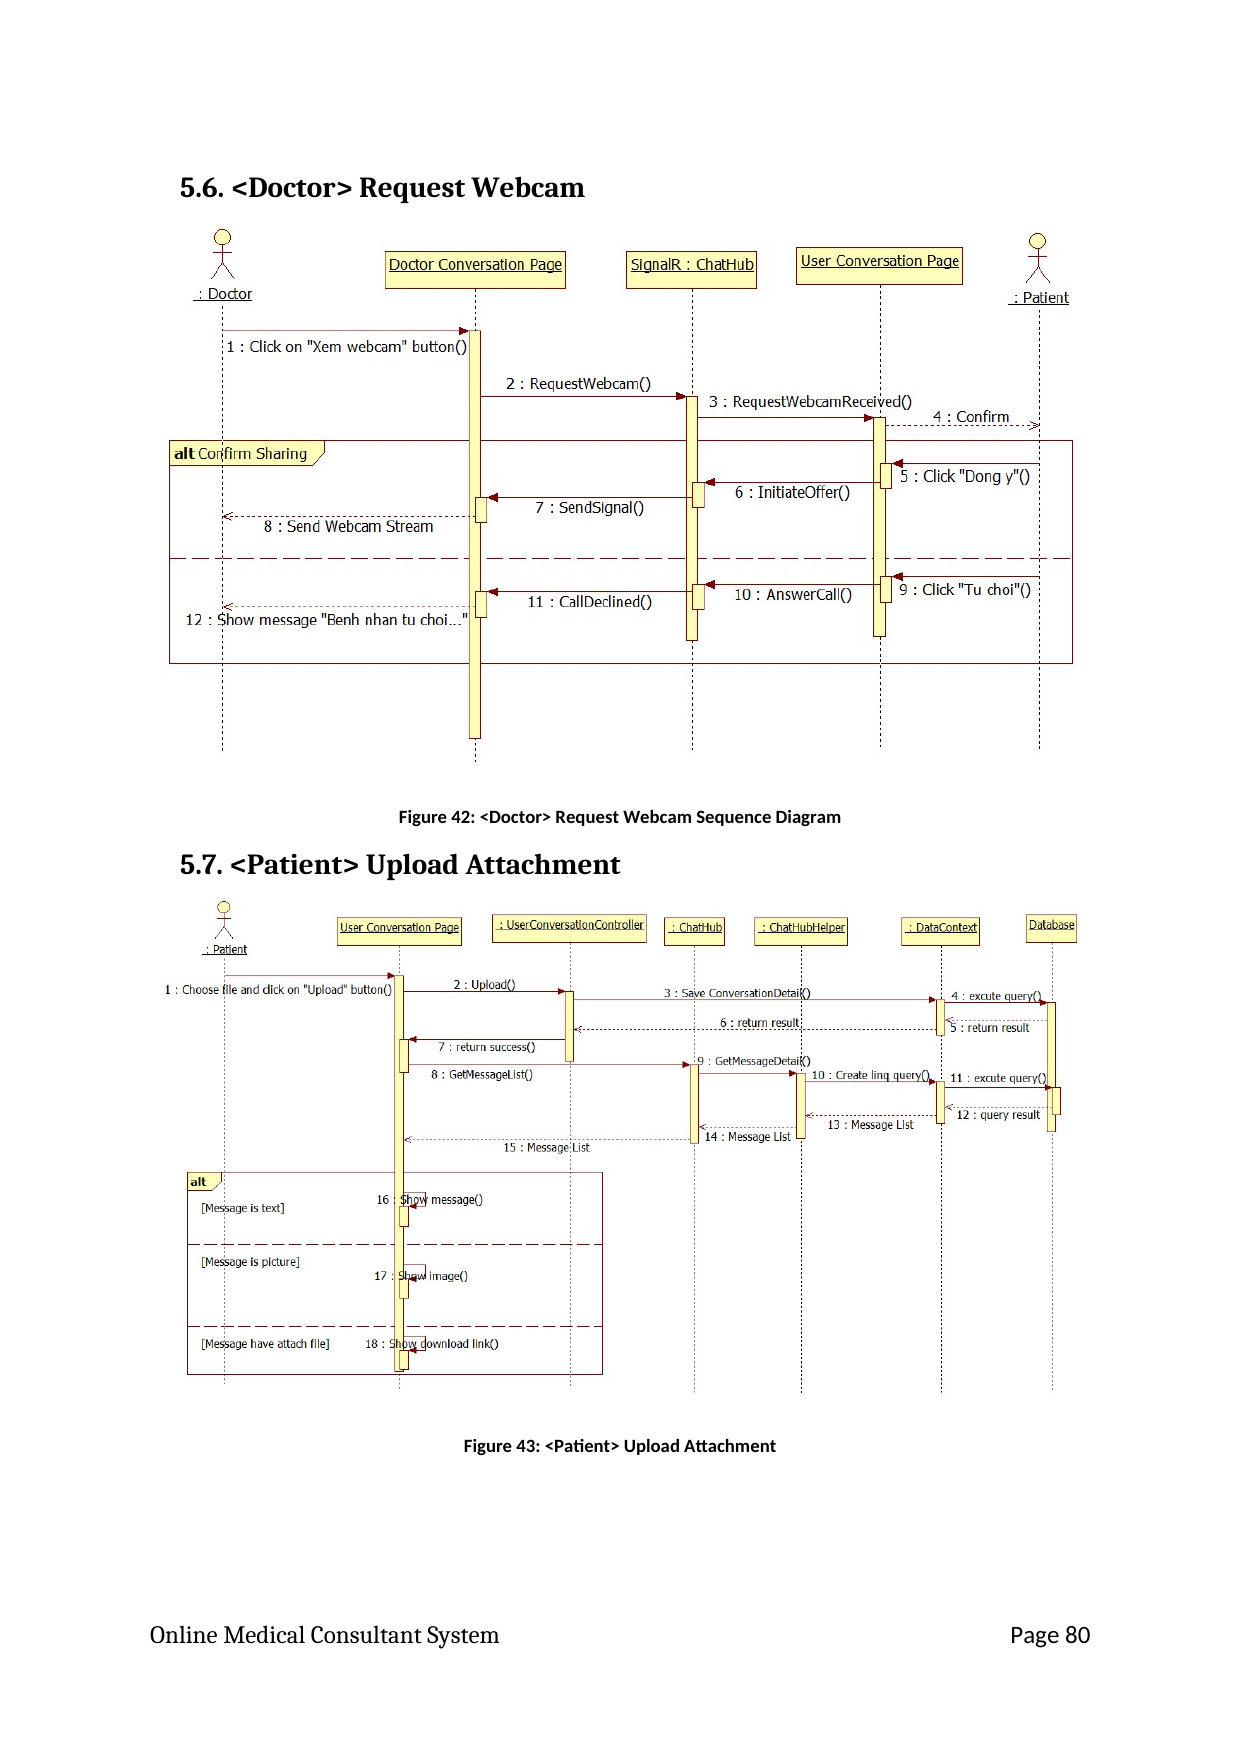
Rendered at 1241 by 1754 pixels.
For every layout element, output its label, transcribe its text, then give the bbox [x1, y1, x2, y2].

subtitle <Patient> Upload Attachment [180, 848, 1090, 882]
subtitle <Doctor> Request Webcam [180, 171, 1090, 204]
picture [150, 209, 1091, 780]
picture [150, 887, 1091, 1409]
text Figure 43: <Patient> Upload Attachment [150, 1434, 1090, 1457]
text Figure 42: <Doctor> Request Webcam Sequence Diagram [150, 805, 1090, 828]
